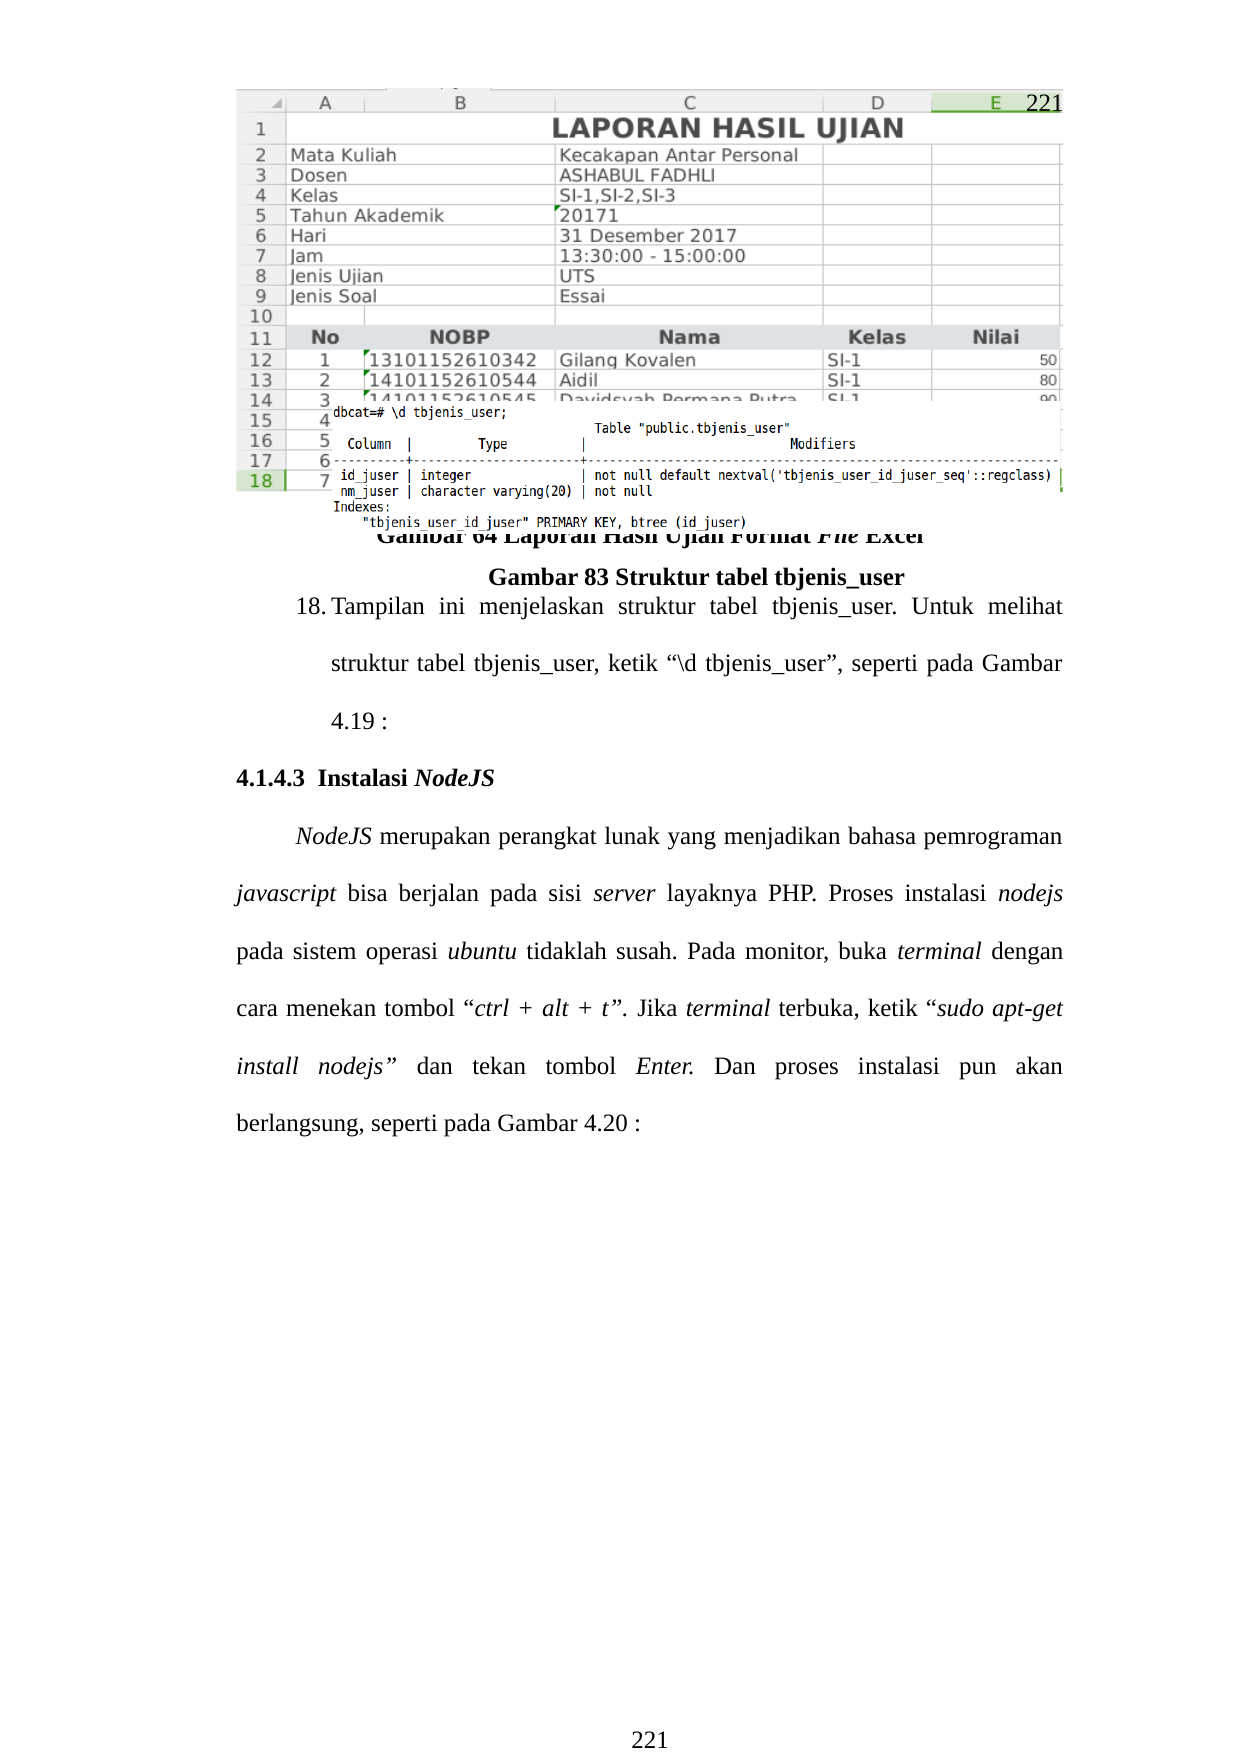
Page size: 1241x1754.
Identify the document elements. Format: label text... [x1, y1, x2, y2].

picture [332, 401, 1061, 534]
text NodeJS merupakan perangkat lunak yang menjadikan bahasa pemrograman javascript bisa berjalan pada sisi server layaknya PHP. Proses instalasi nodejs pada sistem operasi ubuntu tidaklah susah. Pada monitor, buka terminal dengan cara menekan tombol “ctrl + alt + t”. Jika terminal terbuka, ketik “sudo apt-get install nodejs” dan tekan tombol Enter. Dan proses instalasi pun akan berlangsung, seperti pada Gambar 4.20 : [236, 821, 1063, 1137]
list Instalasi NodeJS [236, 763, 1063, 792]
picture [236, 88, 1064, 492]
